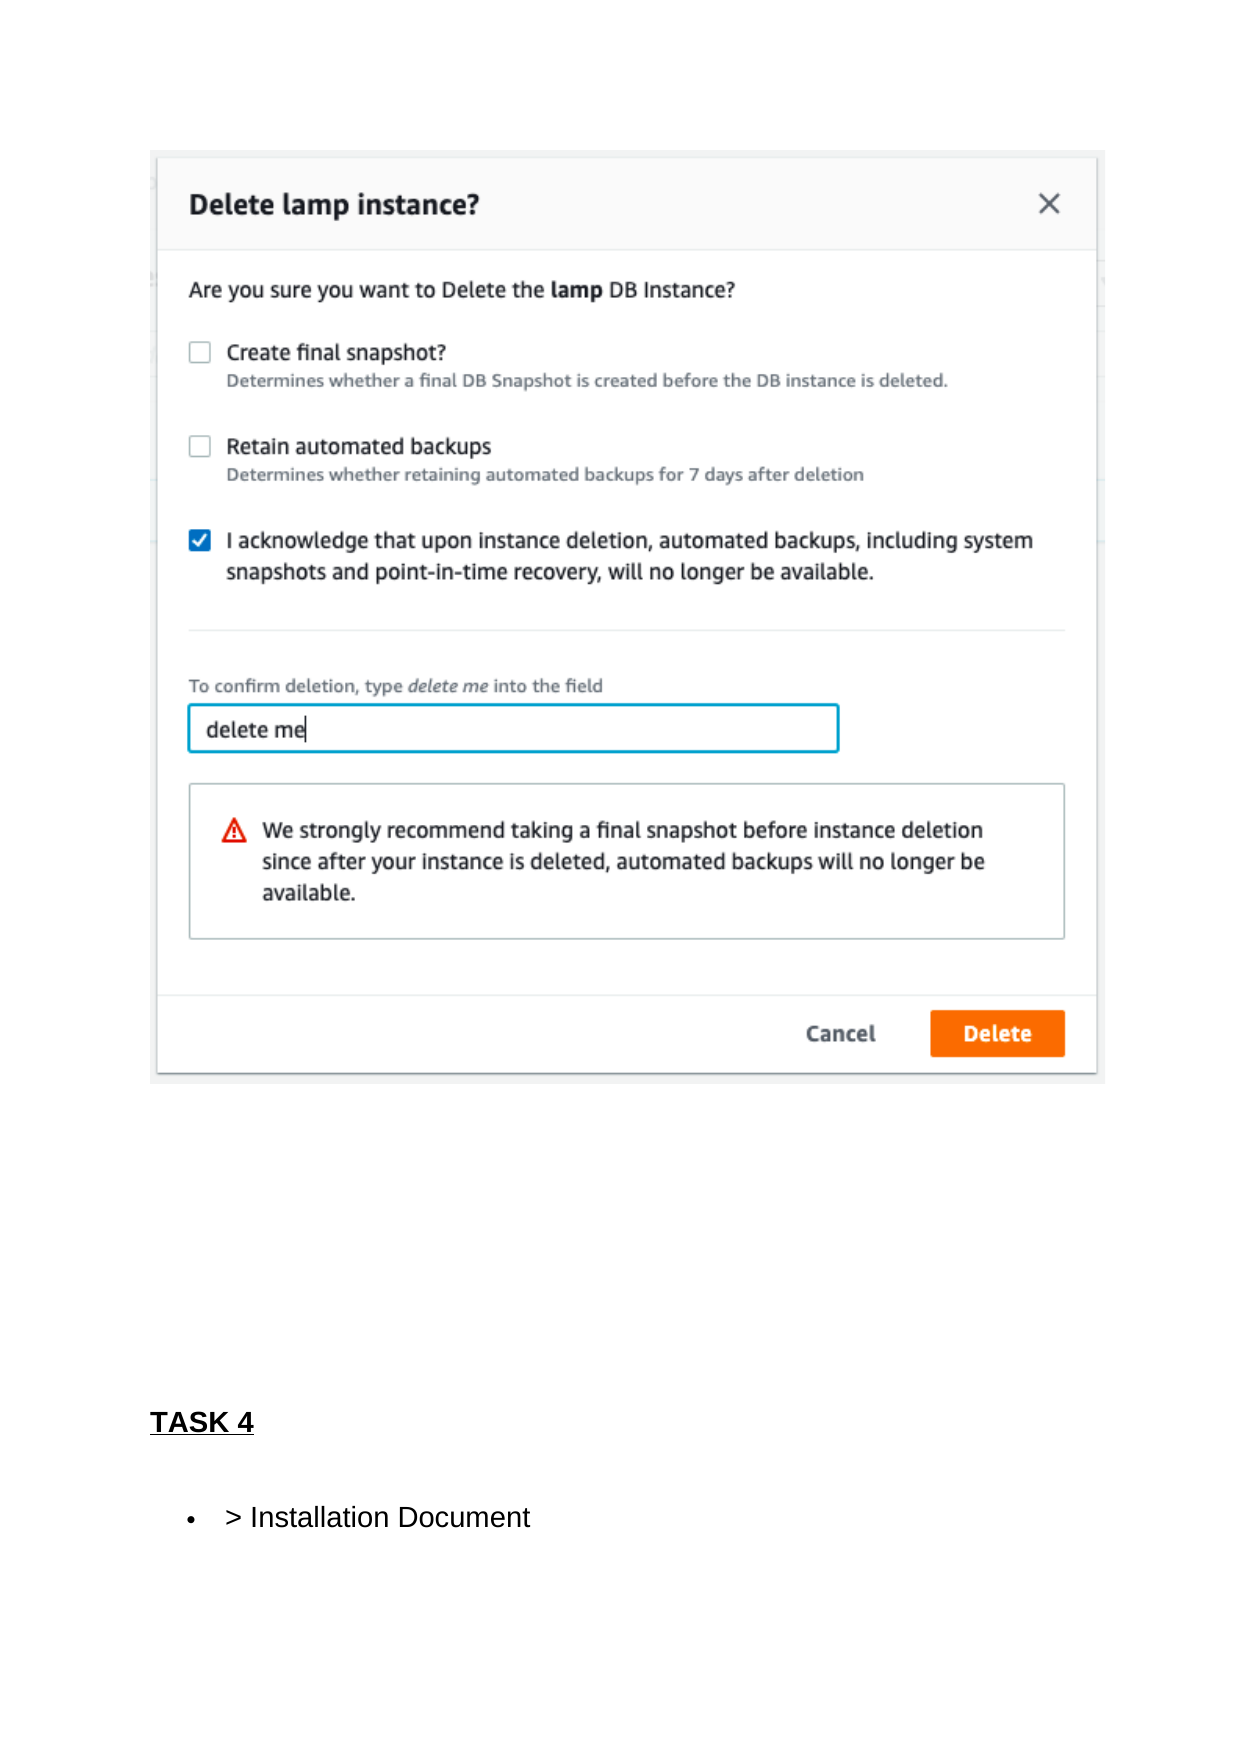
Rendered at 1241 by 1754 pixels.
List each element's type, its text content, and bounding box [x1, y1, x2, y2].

list > Installation Document [187, 1500, 1090, 1533]
picture [150, 150, 1106, 1084]
text TASK 4 [150, 1405, 1090, 1438]
